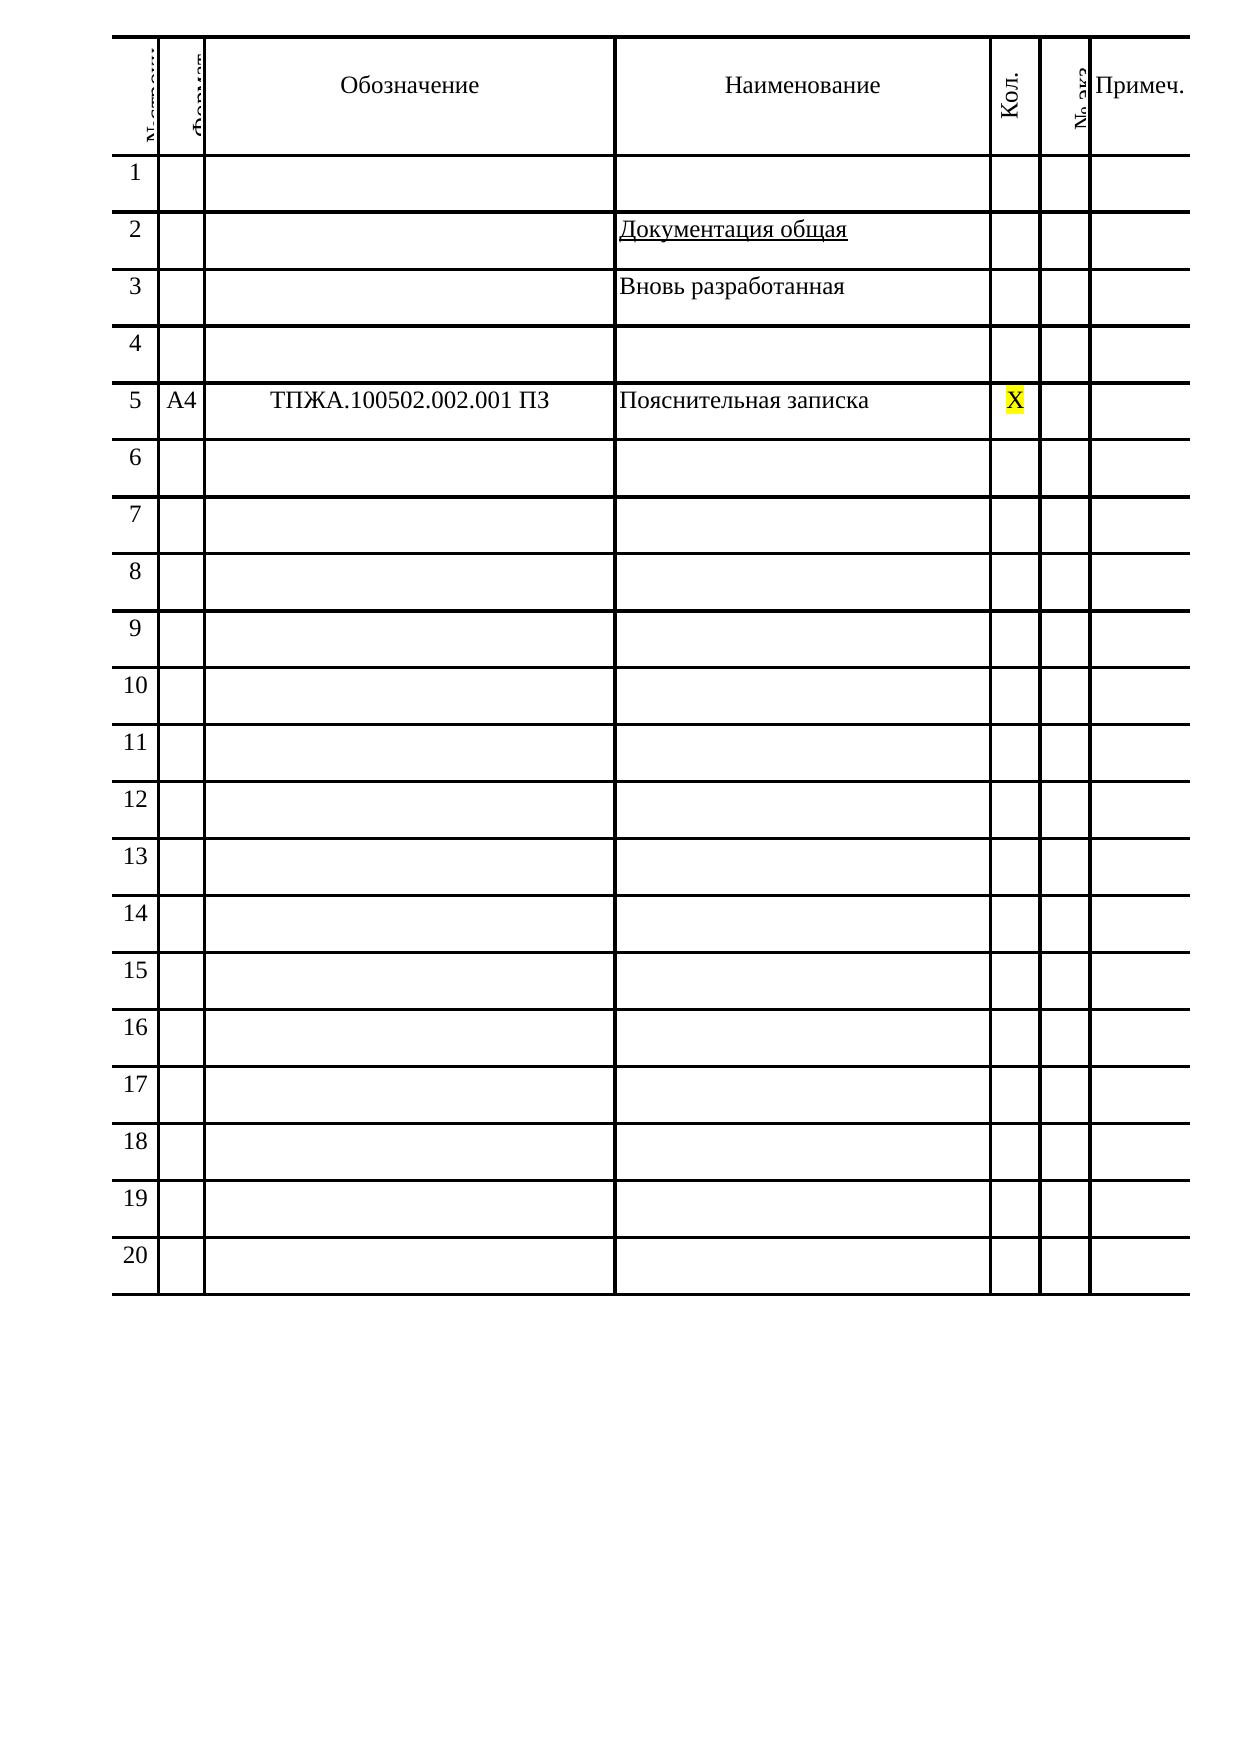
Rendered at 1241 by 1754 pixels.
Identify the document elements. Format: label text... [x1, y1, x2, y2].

table_cell [1042, 1182, 1088, 1236]
table_cell А4 [160, 385, 203, 438]
table_cell [617, 1239, 989, 1293]
table_cell [1042, 613, 1088, 666]
table_cell X [992, 385, 1038, 438]
table_cell [992, 1011, 1038, 1065]
table_cell 12 [112, 783, 157, 837]
table_header Наименование [617, 39, 989, 153]
table_cell [1042, 840, 1088, 894]
table_cell ТПЖА.100502.002.001 ПЗ [206, 385, 613, 438]
table_cell [160, 441, 203, 495]
table_cell [617, 783, 989, 837]
table_cell [160, 1011, 203, 1065]
table_cell 15 [112, 954, 157, 1008]
table_cell [206, 897, 613, 951]
table_cell [1092, 1125, 1190, 1179]
table_cell [206, 783, 613, 837]
table_cell [617, 157, 989, 210]
table_cell [992, 1182, 1038, 1236]
table_cell [617, 499, 989, 552]
table_cell [160, 1239, 203, 1293]
table_cell [1042, 157, 1088, 210]
table_header № экз. [1042, 39, 1088, 153]
table_cell [992, 726, 1038, 780]
table_cell [992, 441, 1038, 495]
table_cell [1042, 328, 1088, 381]
table_cell [617, 1068, 989, 1122]
table_cell [206, 1068, 613, 1122]
table_cell [160, 726, 203, 780]
table_cell [617, 726, 989, 780]
table_cell [617, 613, 989, 666]
table_cell [206, 214, 613, 267]
table_cell [206, 613, 613, 666]
table_cell 14 [112, 897, 157, 951]
table_header №строки [112, 39, 157, 153]
table_cell [206, 726, 613, 780]
table_cell [160, 328, 203, 381]
table_cell [992, 1068, 1038, 1122]
table_cell [1092, 157, 1190, 210]
table_cell [617, 555, 989, 609]
table_cell 5 [112, 385, 157, 438]
table_cell [1092, 954, 1190, 1008]
table_cell [1042, 669, 1088, 723]
table_cell [1092, 555, 1190, 609]
table_cell [1042, 1239, 1088, 1293]
table_header Примеч. [1092, 39, 1190, 153]
table_cell [160, 669, 203, 723]
table_cell [1042, 954, 1088, 1008]
table_cell 13 [112, 840, 157, 894]
table_cell [1042, 1011, 1088, 1065]
table_cell [1092, 385, 1190, 438]
table_cell [160, 499, 203, 552]
table_cell 10 [112, 669, 157, 723]
table_cell [617, 441, 989, 495]
table_cell [992, 669, 1038, 723]
table_cell [1092, 613, 1190, 666]
table_cell 9 [112, 613, 157, 666]
table_cell [1092, 897, 1190, 951]
table_cell [160, 897, 203, 951]
table_cell [1092, 1068, 1190, 1122]
table_cell [992, 499, 1038, 552]
table_cell [1042, 897, 1088, 951]
table_cell [160, 954, 203, 1008]
table_cell [206, 499, 613, 552]
table_cell 2 [112, 214, 157, 267]
table_cell 7 [112, 499, 157, 552]
table_cell [160, 555, 203, 609]
table_cell [160, 613, 203, 666]
table_cell [1092, 499, 1190, 552]
table_header Кол. листов [992, 39, 1038, 153]
table_cell [1042, 499, 1088, 552]
table_cell [1092, 840, 1190, 894]
table_cell [206, 1182, 613, 1236]
table_cell [206, 328, 613, 381]
table_cell [160, 214, 203, 267]
table_cell [992, 954, 1038, 1008]
table_cell [1092, 783, 1190, 837]
table_cell [1042, 555, 1088, 609]
table_cell [160, 783, 203, 837]
table_cell [160, 271, 203, 324]
table_cell [206, 840, 613, 894]
table_header Обозначение [206, 39, 613, 153]
table_cell 20 [112, 1239, 157, 1293]
table_cell [992, 555, 1038, 609]
table_cell [992, 1239, 1038, 1293]
table_cell [206, 157, 613, 210]
table_cell [1042, 271, 1088, 324]
table_cell [1092, 669, 1190, 723]
table_cell [992, 1125, 1038, 1179]
table_cell Пояснительная записка [617, 385, 989, 438]
table_cell [992, 271, 1038, 324]
table_cell [160, 1125, 203, 1179]
table_cell [1042, 1125, 1088, 1179]
table_cell [160, 157, 203, 210]
table_cell [617, 328, 989, 381]
table_cell [160, 840, 203, 894]
table_cell [206, 555, 613, 609]
table_cell [992, 897, 1038, 951]
table_cell [1092, 1011, 1190, 1065]
table_cell 6 [112, 441, 157, 495]
table_cell [1042, 1068, 1088, 1122]
table_cell [992, 214, 1038, 267]
table_cell [992, 328, 1038, 381]
table_cell [992, 840, 1038, 894]
table_cell [1092, 726, 1190, 780]
table_cell [206, 1239, 613, 1293]
table_cell Документация общая [617, 214, 989, 267]
table_cell 3 [112, 271, 157, 324]
table_cell [1042, 726, 1088, 780]
table_cell 4 [112, 328, 157, 381]
table_cell [1042, 385, 1088, 438]
table_cell 11 [112, 726, 157, 780]
table_cell [617, 840, 989, 894]
table_cell [617, 1011, 989, 1065]
table_cell 16 [112, 1011, 157, 1065]
table_cell [206, 669, 613, 723]
table_cell [206, 271, 613, 324]
table_cell [1042, 214, 1088, 267]
table_cell 1 [112, 157, 157, 210]
table_cell [1092, 441, 1190, 495]
table_cell [617, 897, 989, 951]
table_cell [992, 613, 1038, 666]
table_cell [206, 1011, 613, 1065]
table_cell [992, 157, 1038, 210]
table_cell [160, 1182, 203, 1236]
table_header Формат [160, 39, 203, 153]
table_cell [206, 1125, 613, 1179]
table_cell [1092, 328, 1190, 381]
table_cell 18 [112, 1125, 157, 1179]
table_cell [617, 954, 989, 1008]
table_cell [617, 1182, 989, 1236]
table_cell [617, 669, 989, 723]
table_cell 8 [112, 555, 157, 609]
table_cell [1042, 441, 1088, 495]
table_cell [992, 783, 1038, 837]
table_cell [206, 954, 613, 1008]
table_cell 19 [112, 1182, 157, 1236]
table_cell [1042, 783, 1088, 837]
table_cell 17 [112, 1068, 157, 1122]
table_cell [617, 1125, 989, 1179]
table_cell [1092, 1182, 1190, 1236]
table_cell [1092, 214, 1190, 267]
table_cell Вновь разработанная [617, 271, 989, 324]
table_cell [206, 441, 613, 495]
table_cell [160, 1068, 203, 1122]
table_cell [1092, 271, 1190, 324]
table_cell [1092, 1239, 1190, 1293]
